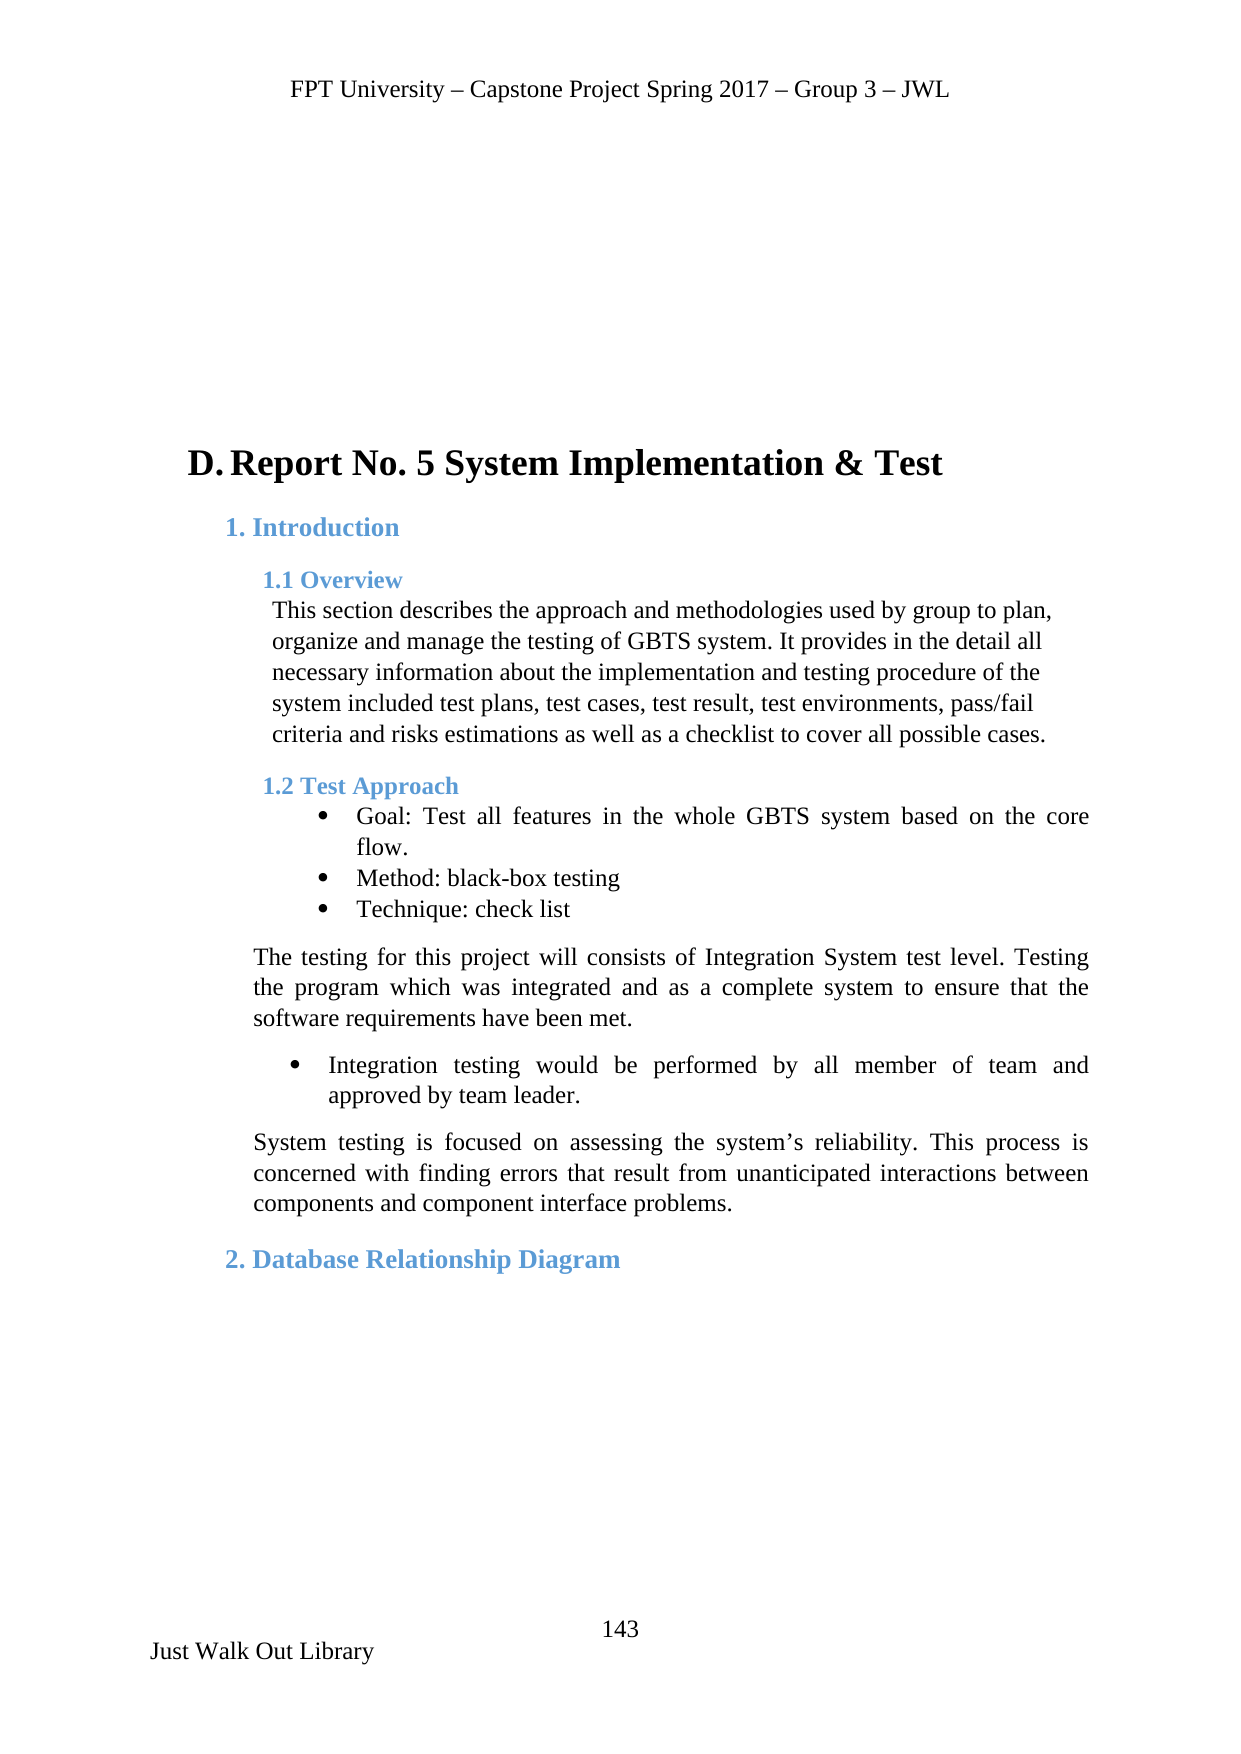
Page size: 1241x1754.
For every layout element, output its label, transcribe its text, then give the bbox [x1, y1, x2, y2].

subtitle Introduction [225, 511, 1090, 542]
subtitle Report No. 5 System Implementation & Test [187, 441, 1090, 484]
list This section describes the approach and methodologies used by group to plan, organize and manage the testing of GBTS system. It provides in the detail all necessary information about the implementation and testing procedure of the system included test plans, test cases, test result, test environments, pass/fail criteria and risks estimations as well as a checklist to cover all possible cases. [272, 595, 1090, 748]
text The testing for this project will consists of Integration System test level. Testing the program which was integrated and as a complete system to ensure that the software requirements have been met. [253, 942, 1090, 1031]
text System testing is focused on assessing the system’s reliability. This process is concerned with finding errors that result from unanticipated interactions between components and component interface problems. [253, 1127, 1090, 1217]
list Technique: check list [319, 894, 1090, 923]
subtitle Database Relationship Diagram [225, 1243, 1090, 1275]
list Integration testing would be performed by all member of team and approved by team leader. [291, 1050, 1090, 1109]
list Goal: Test all features in the whole GBTS system based on the core flow. [319, 801, 1090, 861]
subtitle Test Approach [262, 771, 1090, 800]
list Method: black-box testing [319, 863, 1090, 892]
subtitle Overview [262, 565, 1090, 593]
